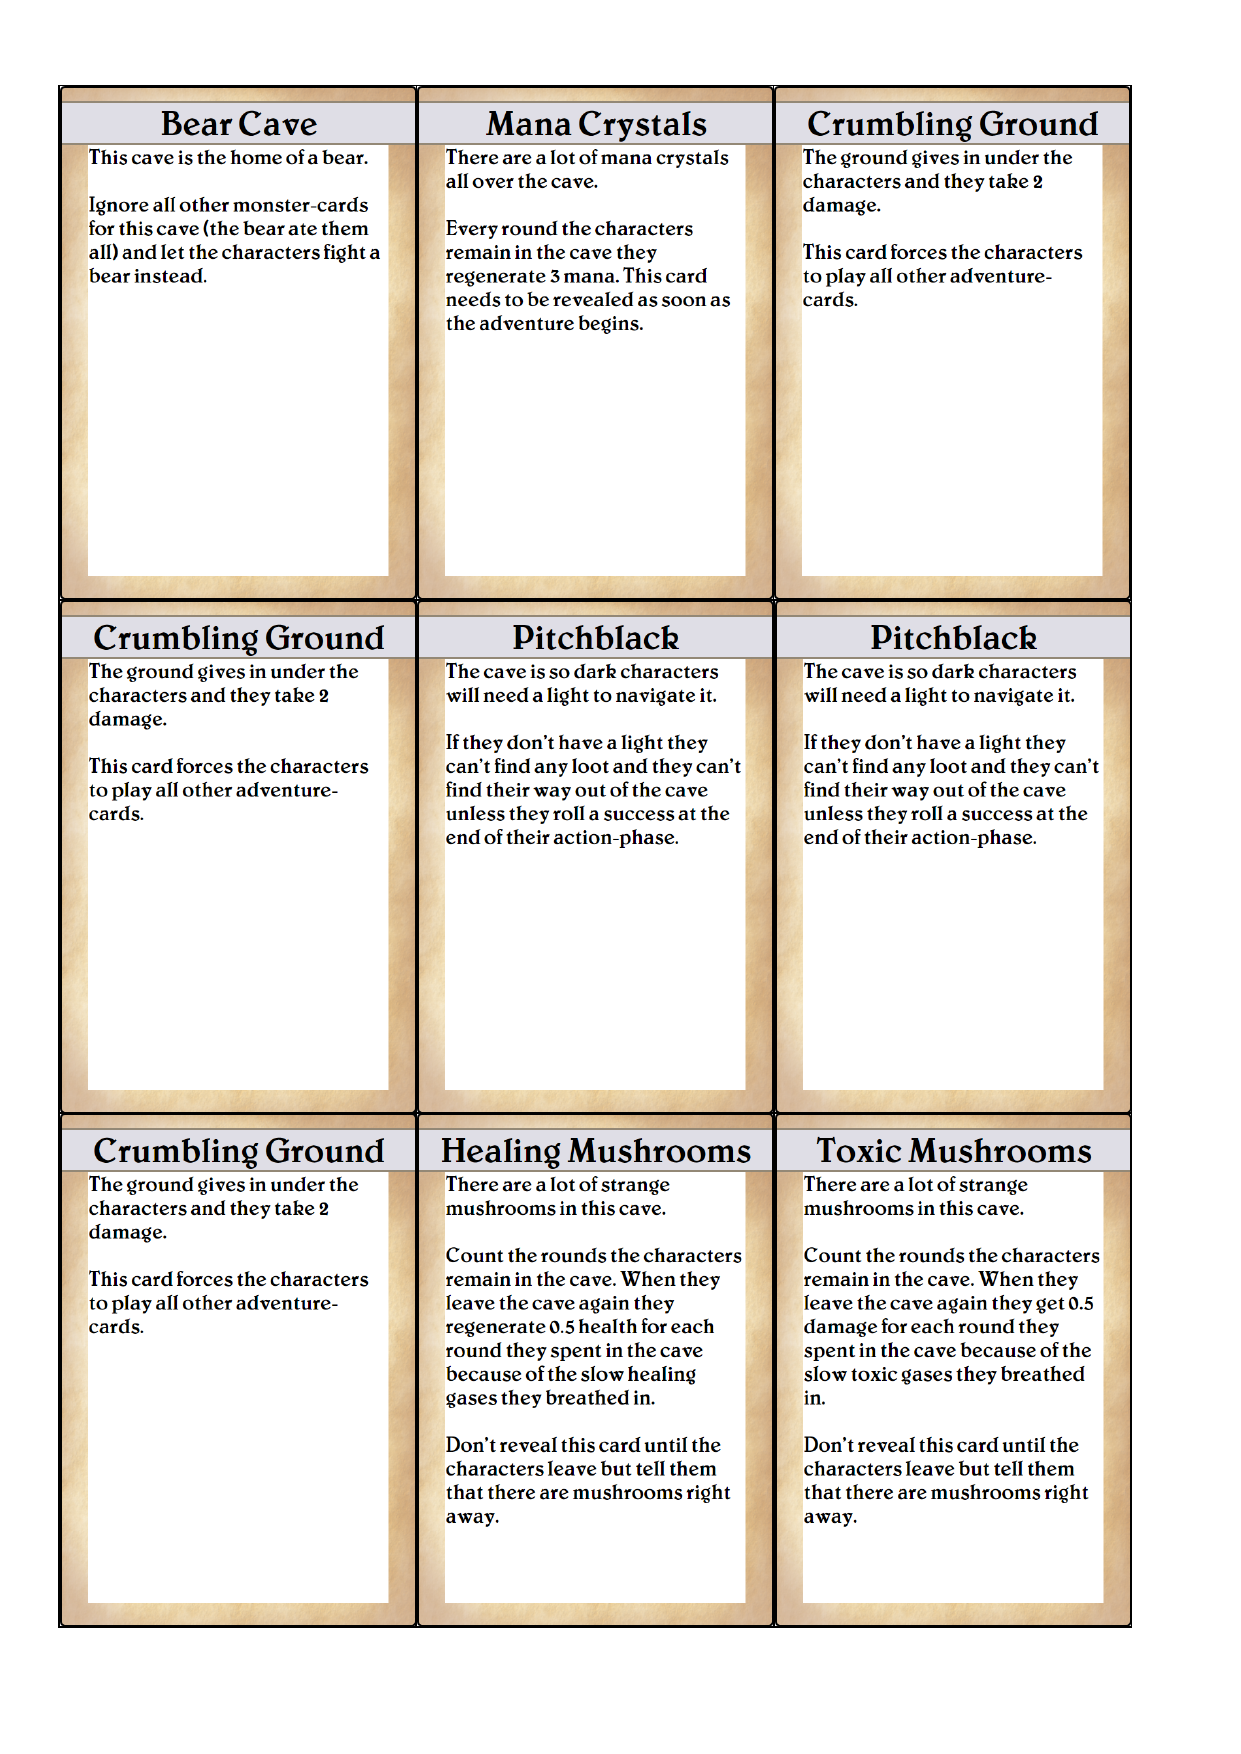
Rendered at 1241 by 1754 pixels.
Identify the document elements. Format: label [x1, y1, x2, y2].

picture [417, 1114, 773, 1626]
picture [60, 86, 416, 599]
picture [774, 86, 1130, 599]
picture [775, 601, 1131, 1112]
picture [775, 1114, 1131, 1626]
picture [417, 86, 773, 599]
picture [60, 1114, 415, 1626]
picture [60, 601, 415, 1112]
picture [417, 601, 773, 1112]
